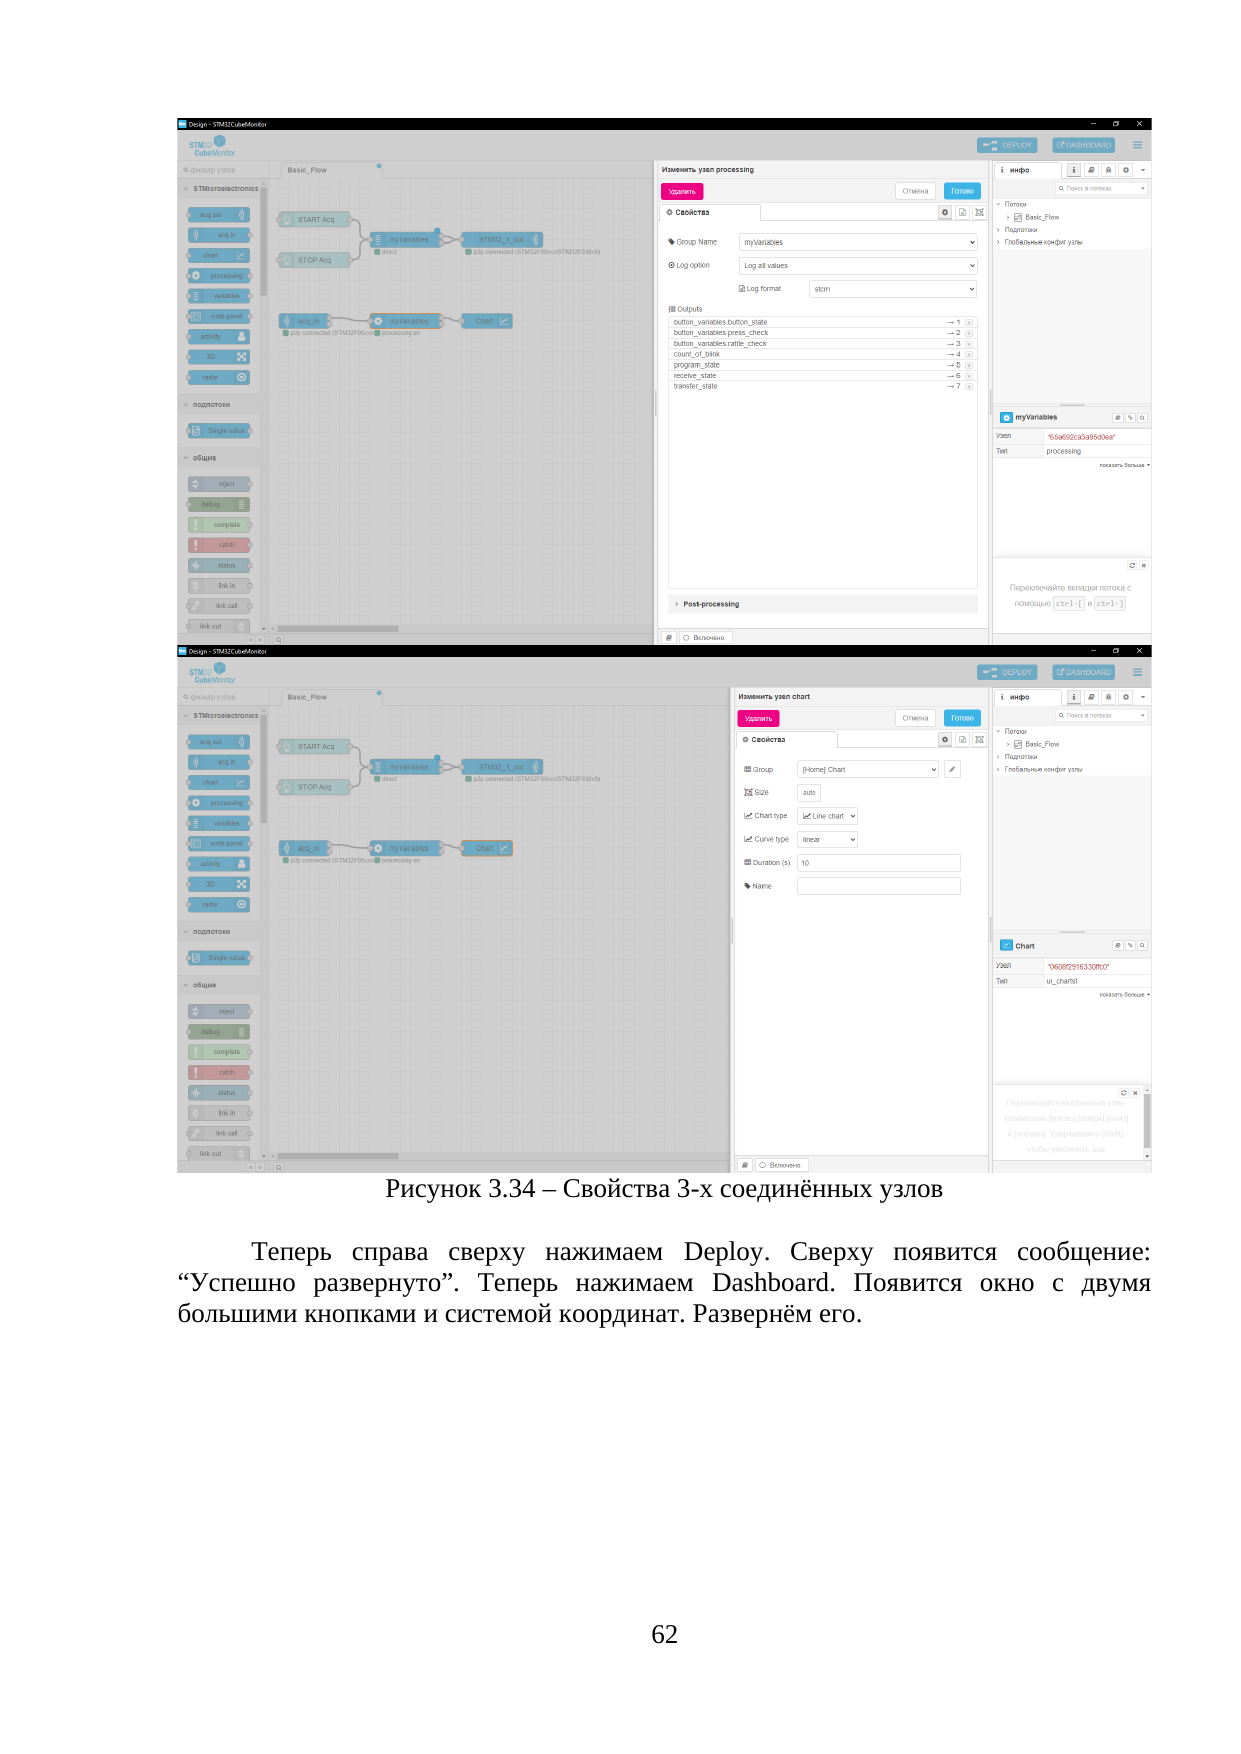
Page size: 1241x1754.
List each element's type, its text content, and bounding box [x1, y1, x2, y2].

text Рисунок 3.34 – Свойства 3-х соединённых узлов [177, 1173, 1152, 1203]
text Теперь справа сверху нажимаем Deploy. Сверху появится сообщение: “Успешно развернуто”. Теперь нажимаем Dashboard. Появится окно с двумя большими кнопками и системой координат. Развернём его. [177, 1234, 1152, 1328]
picture [177, 118, 1152, 1173]
